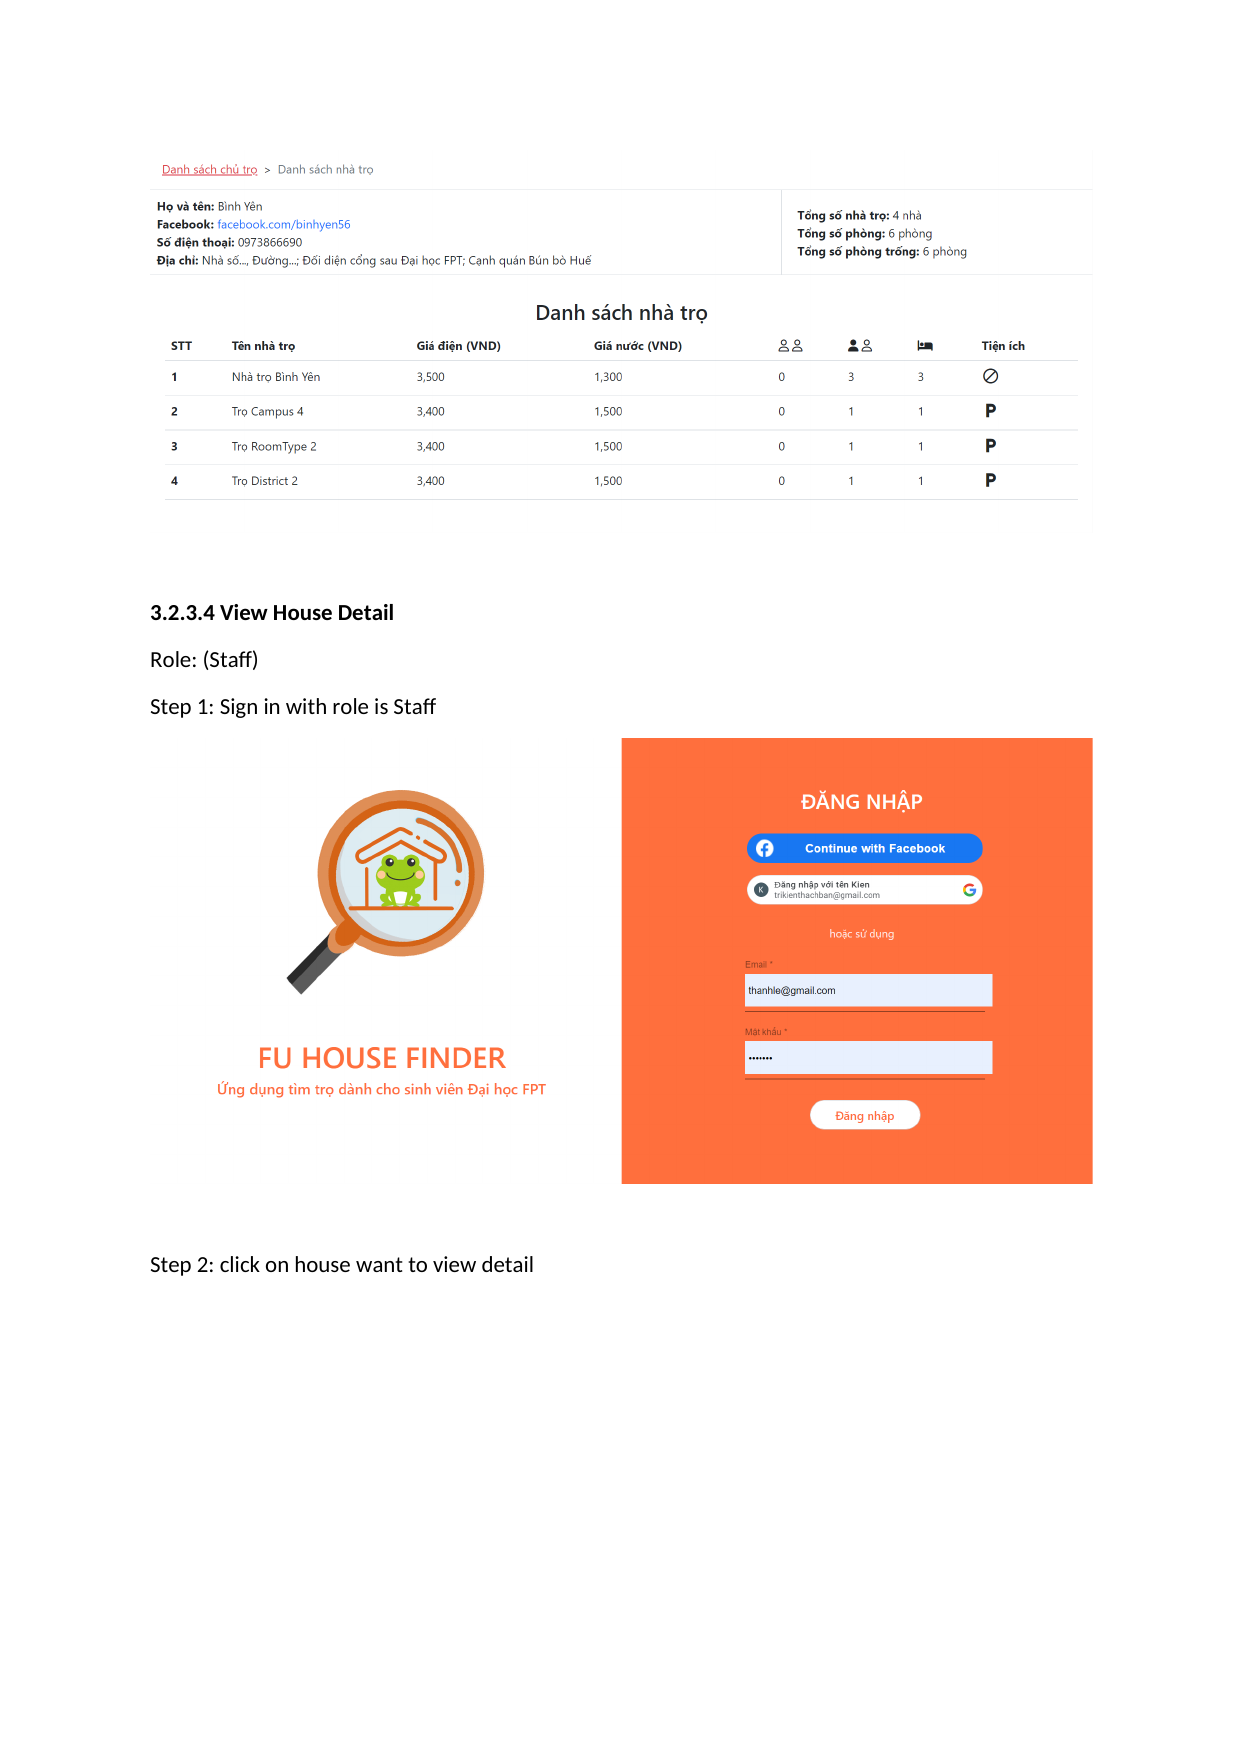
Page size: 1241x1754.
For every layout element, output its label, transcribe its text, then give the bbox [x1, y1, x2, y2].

picture [150, 738, 1093, 1184]
text 3.2.3.4 View House Detail [150, 598, 1093, 626]
text Step 1: Sign in with role is Staff [150, 692, 1093, 720]
picture [150, 150, 1093, 533]
text Step 2: click on house want to view detail [150, 1250, 1093, 1278]
text Role: (Staff) [150, 645, 1093, 673]
